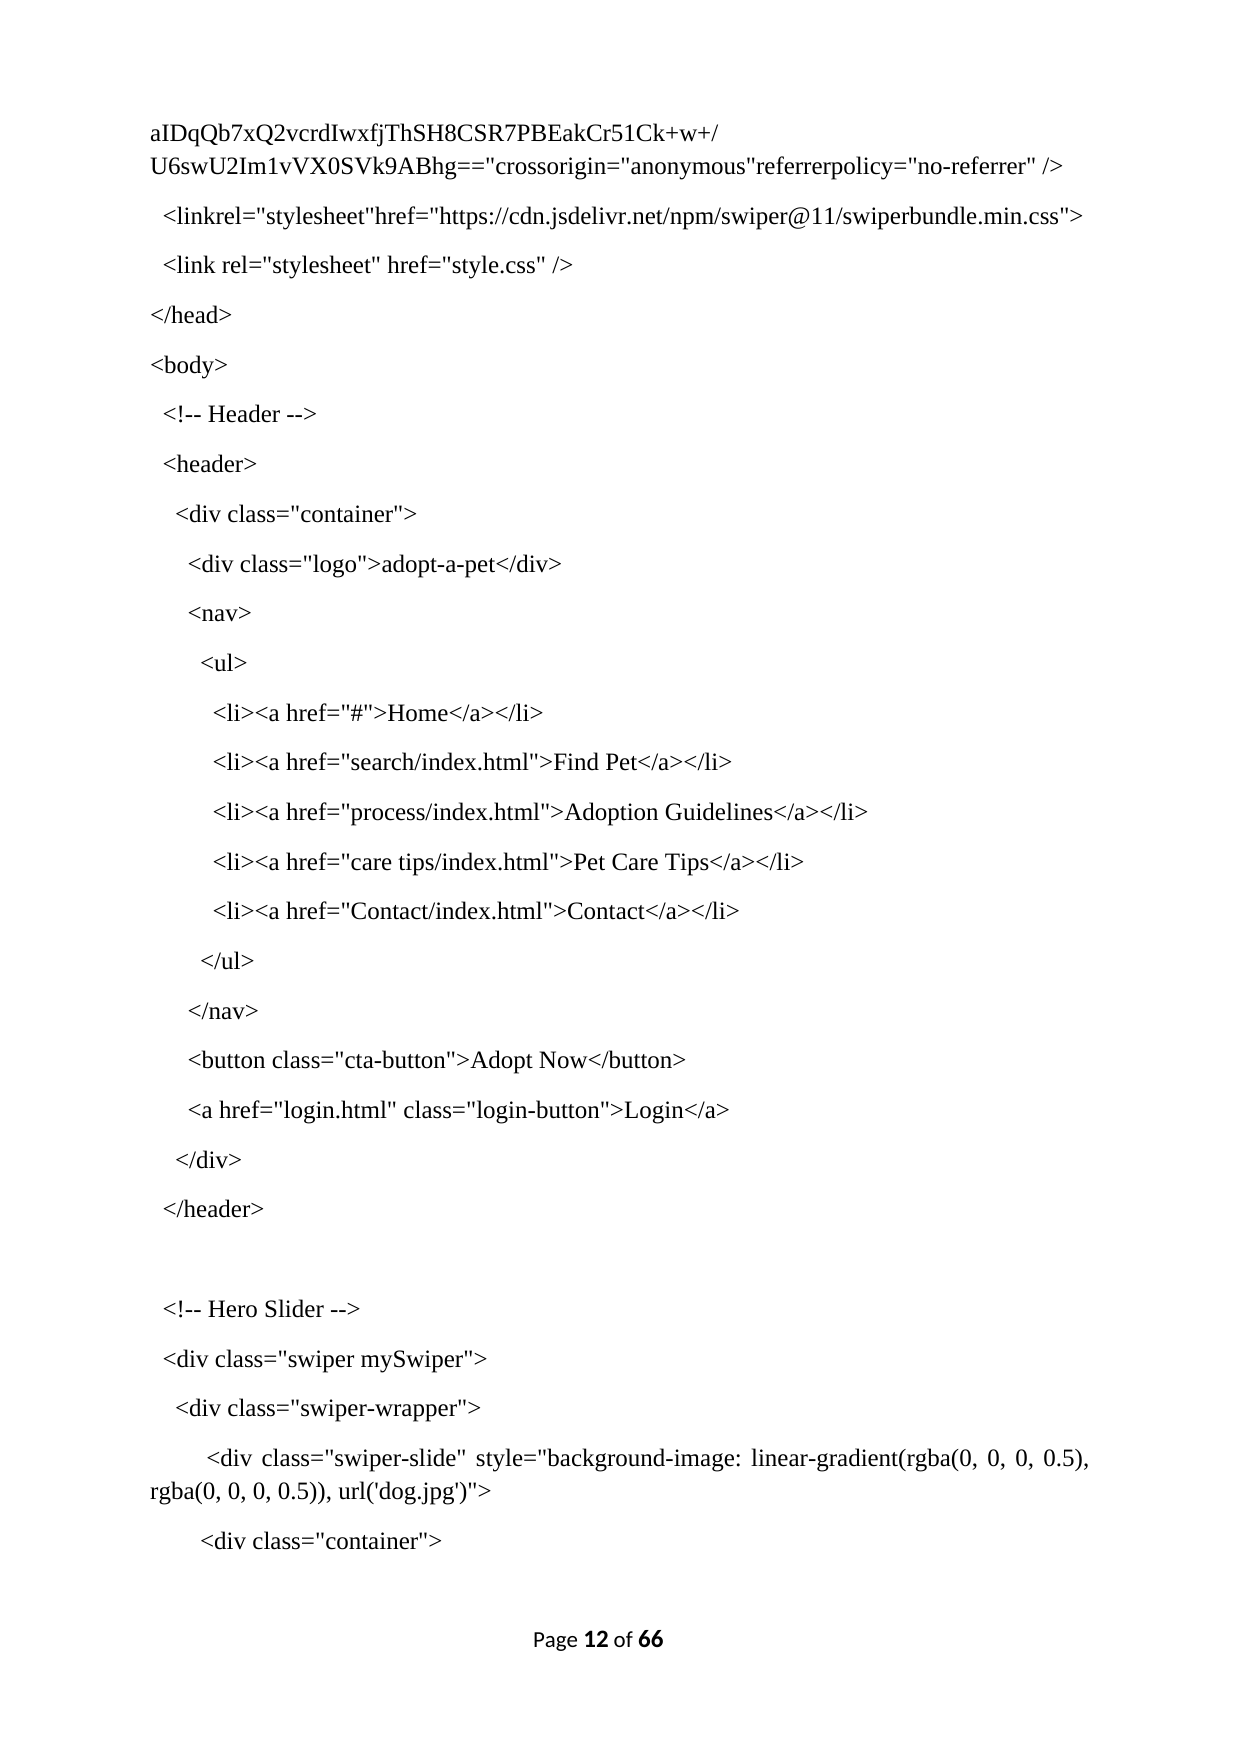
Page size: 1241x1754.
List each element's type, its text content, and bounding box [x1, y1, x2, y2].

text <body> [150, 350, 1090, 379]
text </div> [150, 1145, 1090, 1174]
text <!-- Hero Slider --> [150, 1294, 1090, 1323]
text <div class="container"> [150, 499, 1090, 528]
text <linkrel="stylesheet"href="https://cdn.jsdelivr.net/npm/swiper@11/swiperbundle.min.css"> [150, 201, 1090, 229]
text <nav> [150, 598, 1090, 627]
text </header> [150, 1194, 1090, 1223]
text <div class="logo">adopt-a-pet</div> [150, 549, 1090, 577]
text <div class="swiper mySwiper"> [150, 1344, 1090, 1372]
text <div class="swiper-slide" style="background-image: linear-gradient(rgba(0, 0, 0, 0.5), rgba(0, 0, 0, 0.5)), url('dog.jpg')"> [150, 1443, 1090, 1505]
text <li><a href="process/index.html">Adoption Guidelines</a></li> [150, 797, 1090, 826]
text <button class="cta-button">Adopt Now</button> [150, 1046, 1090, 1074]
text <div class="container"> [150, 1526, 1090, 1554]
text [150, 118, 1090, 180]
text <header> [150, 449, 1090, 478]
text </ul> [150, 946, 1090, 975]
text </head> [150, 300, 1090, 329]
text <div class="swiper-wrapper"> [150, 1393, 1090, 1422]
text <ul> [150, 648, 1090, 677]
text <li><a href="Contact/index.html">Contact</a></li> [150, 896, 1090, 925]
text <li><a href="care tips/index.html">Pet Care Tips</a></li> [150, 847, 1090, 876]
text <li><a href="search/index.html">Find Pet</a></li> [150, 747, 1090, 776]
text <a href="login.html" class="login-button">Login</a> [150, 1095, 1090, 1124]
text <!-- Header --> [150, 399, 1090, 428]
text <link rel="stylesheet" href="style.css" /> [150, 251, 1090, 279]
text <li><a href="#">Home</a></li> [150, 698, 1090, 726]
text </nav> [150, 996, 1090, 1024]
